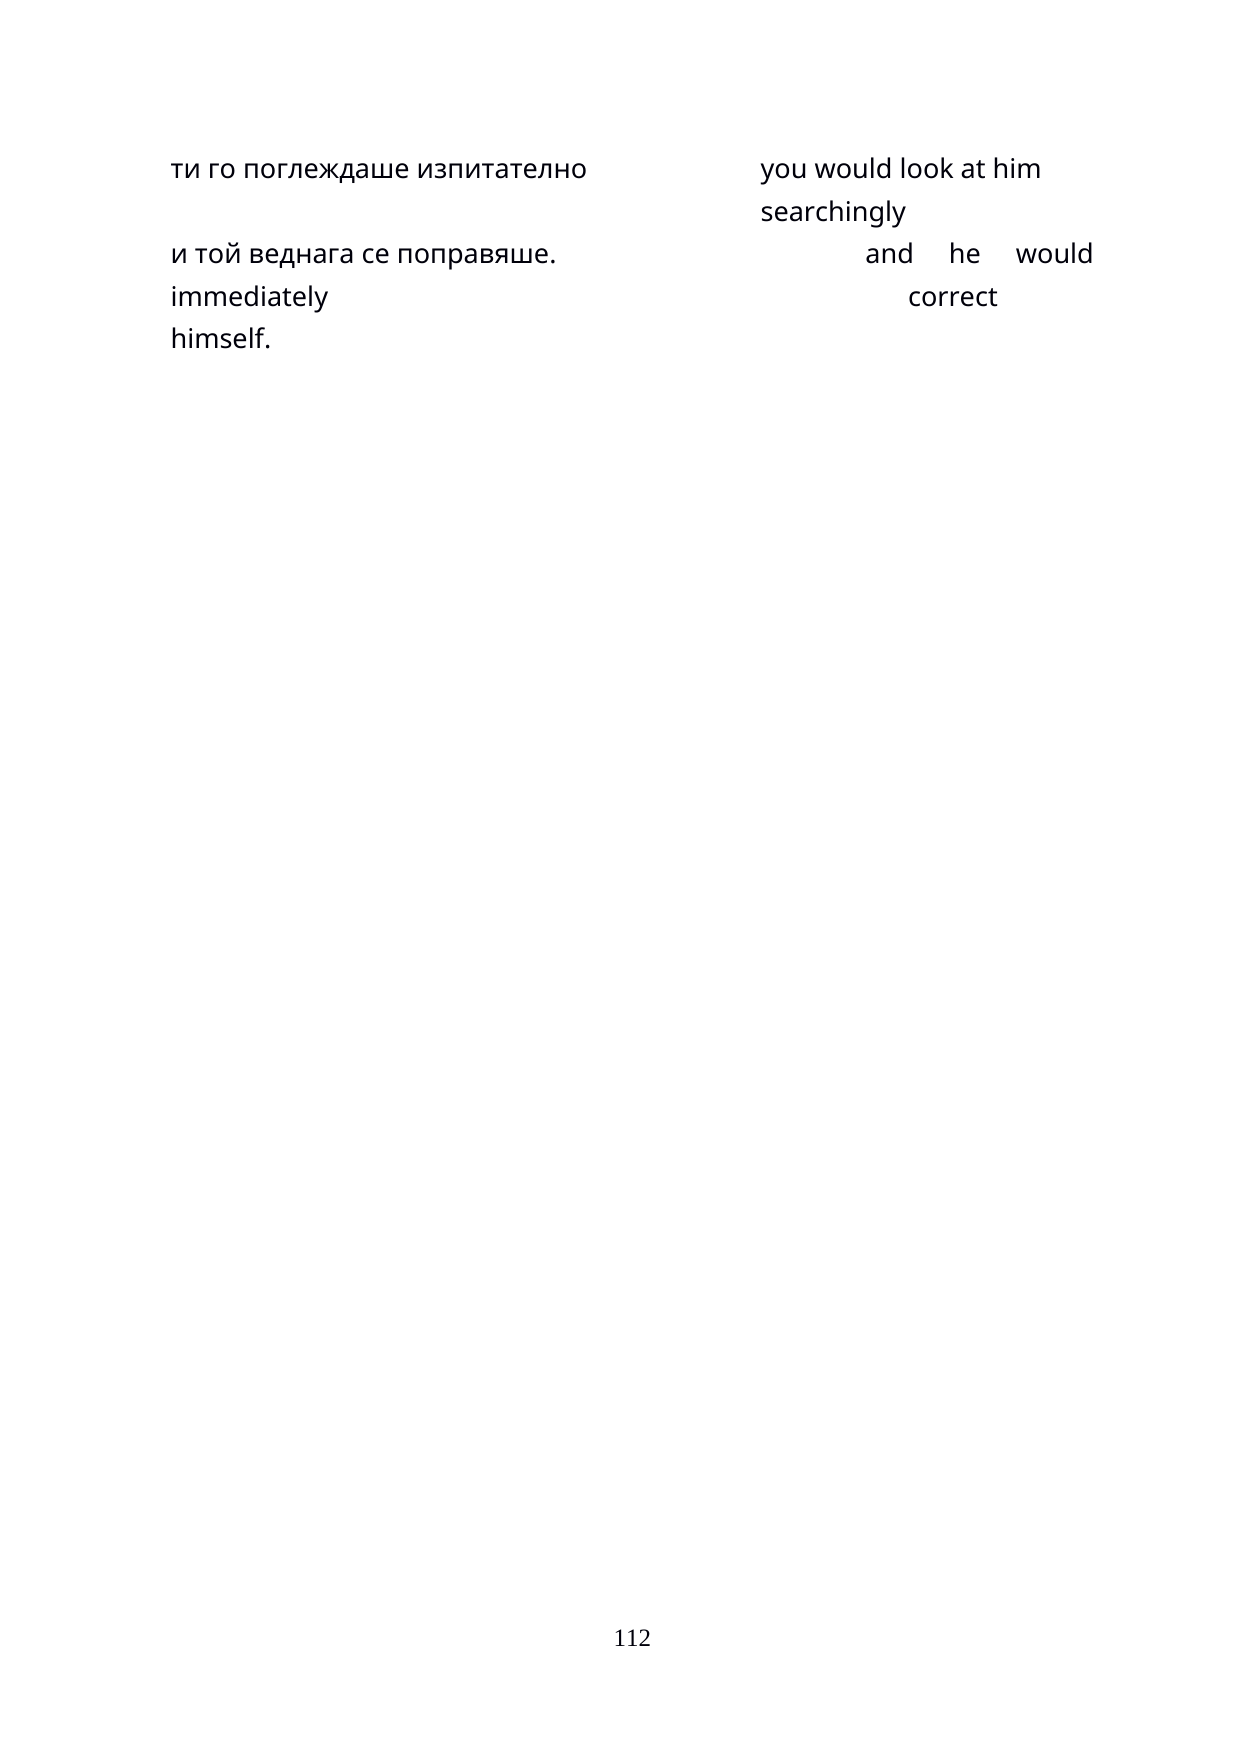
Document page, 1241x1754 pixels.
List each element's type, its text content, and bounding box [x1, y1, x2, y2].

text ти го поглеждаше изпитателно you would look at him searchingly [170, 150, 1094, 229]
text и той веднага се поправяше. and he would immediately correct himself. [170, 235, 1094, 356]
